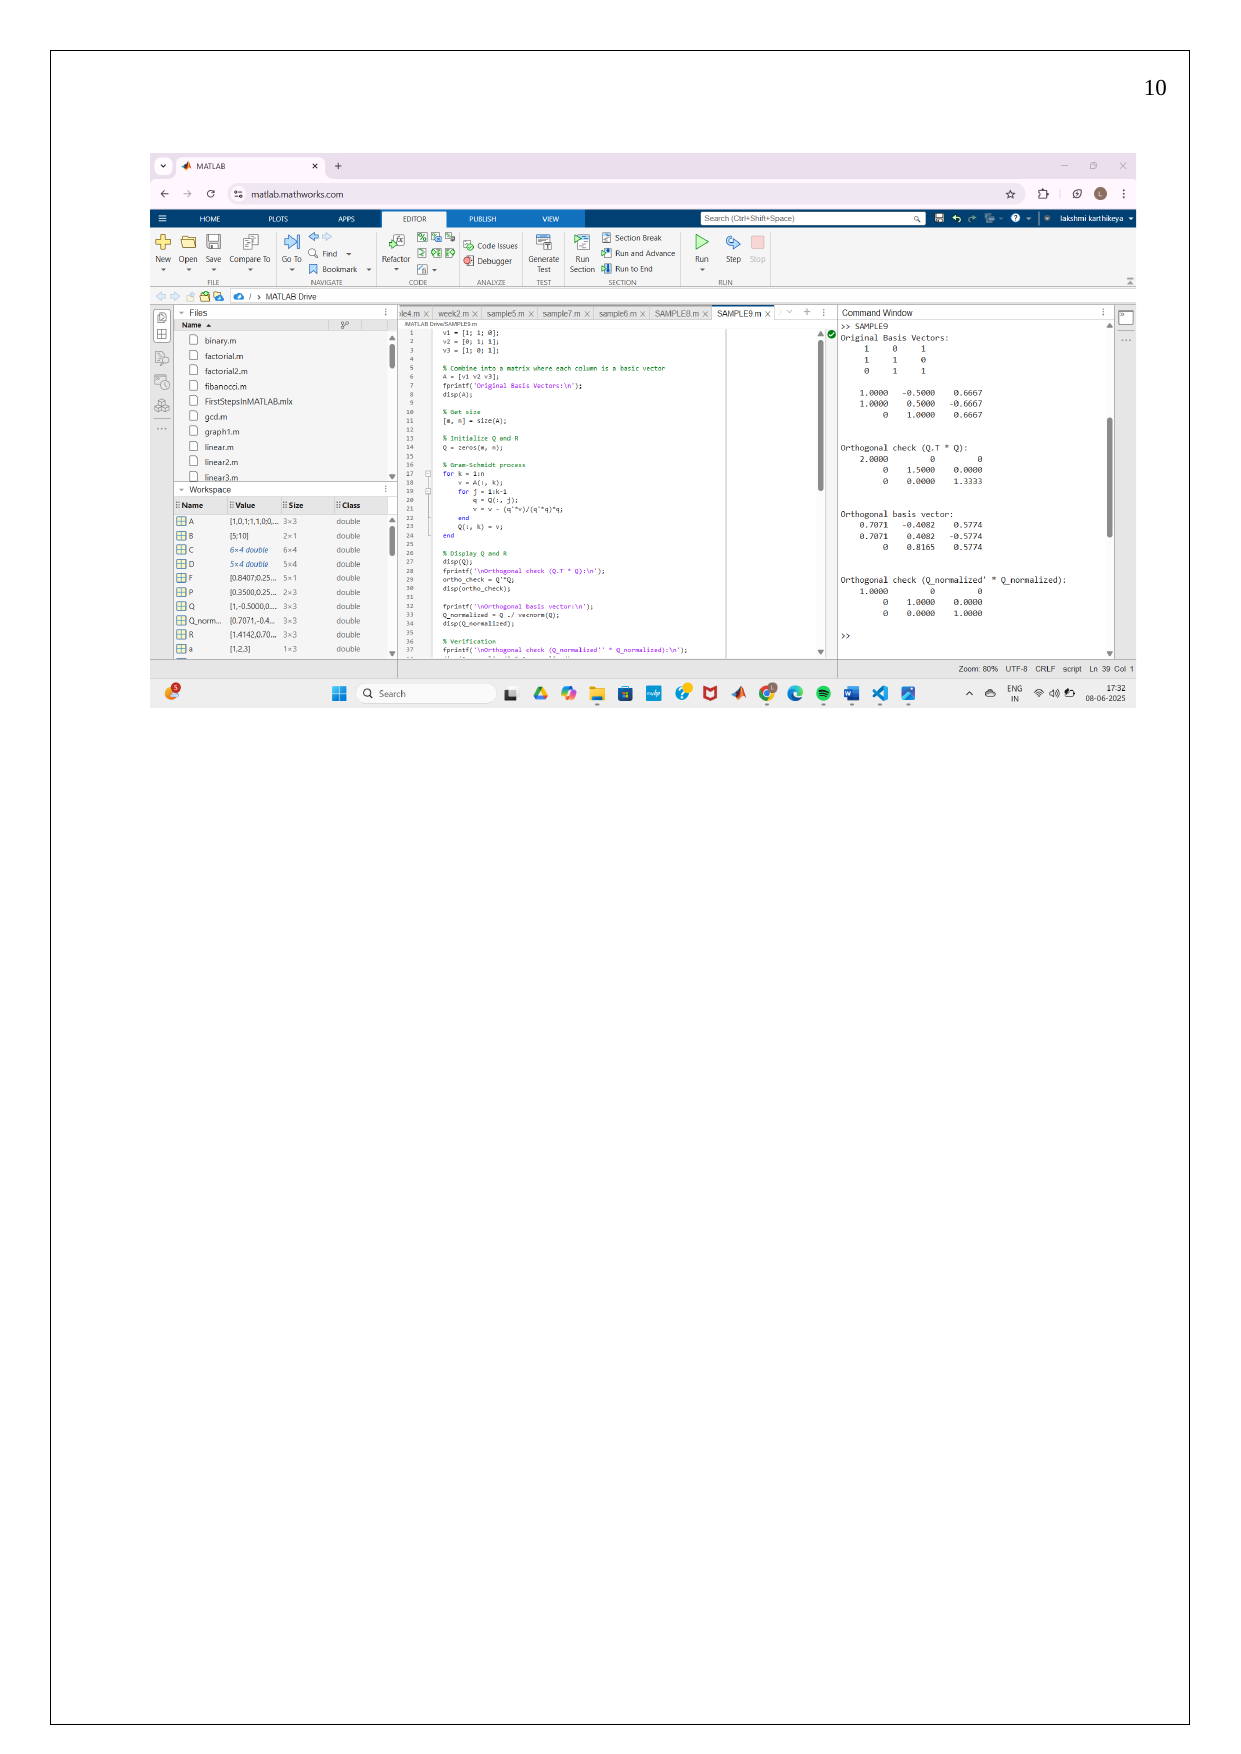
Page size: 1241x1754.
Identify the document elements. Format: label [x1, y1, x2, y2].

picture [150, 153, 1137, 708]
